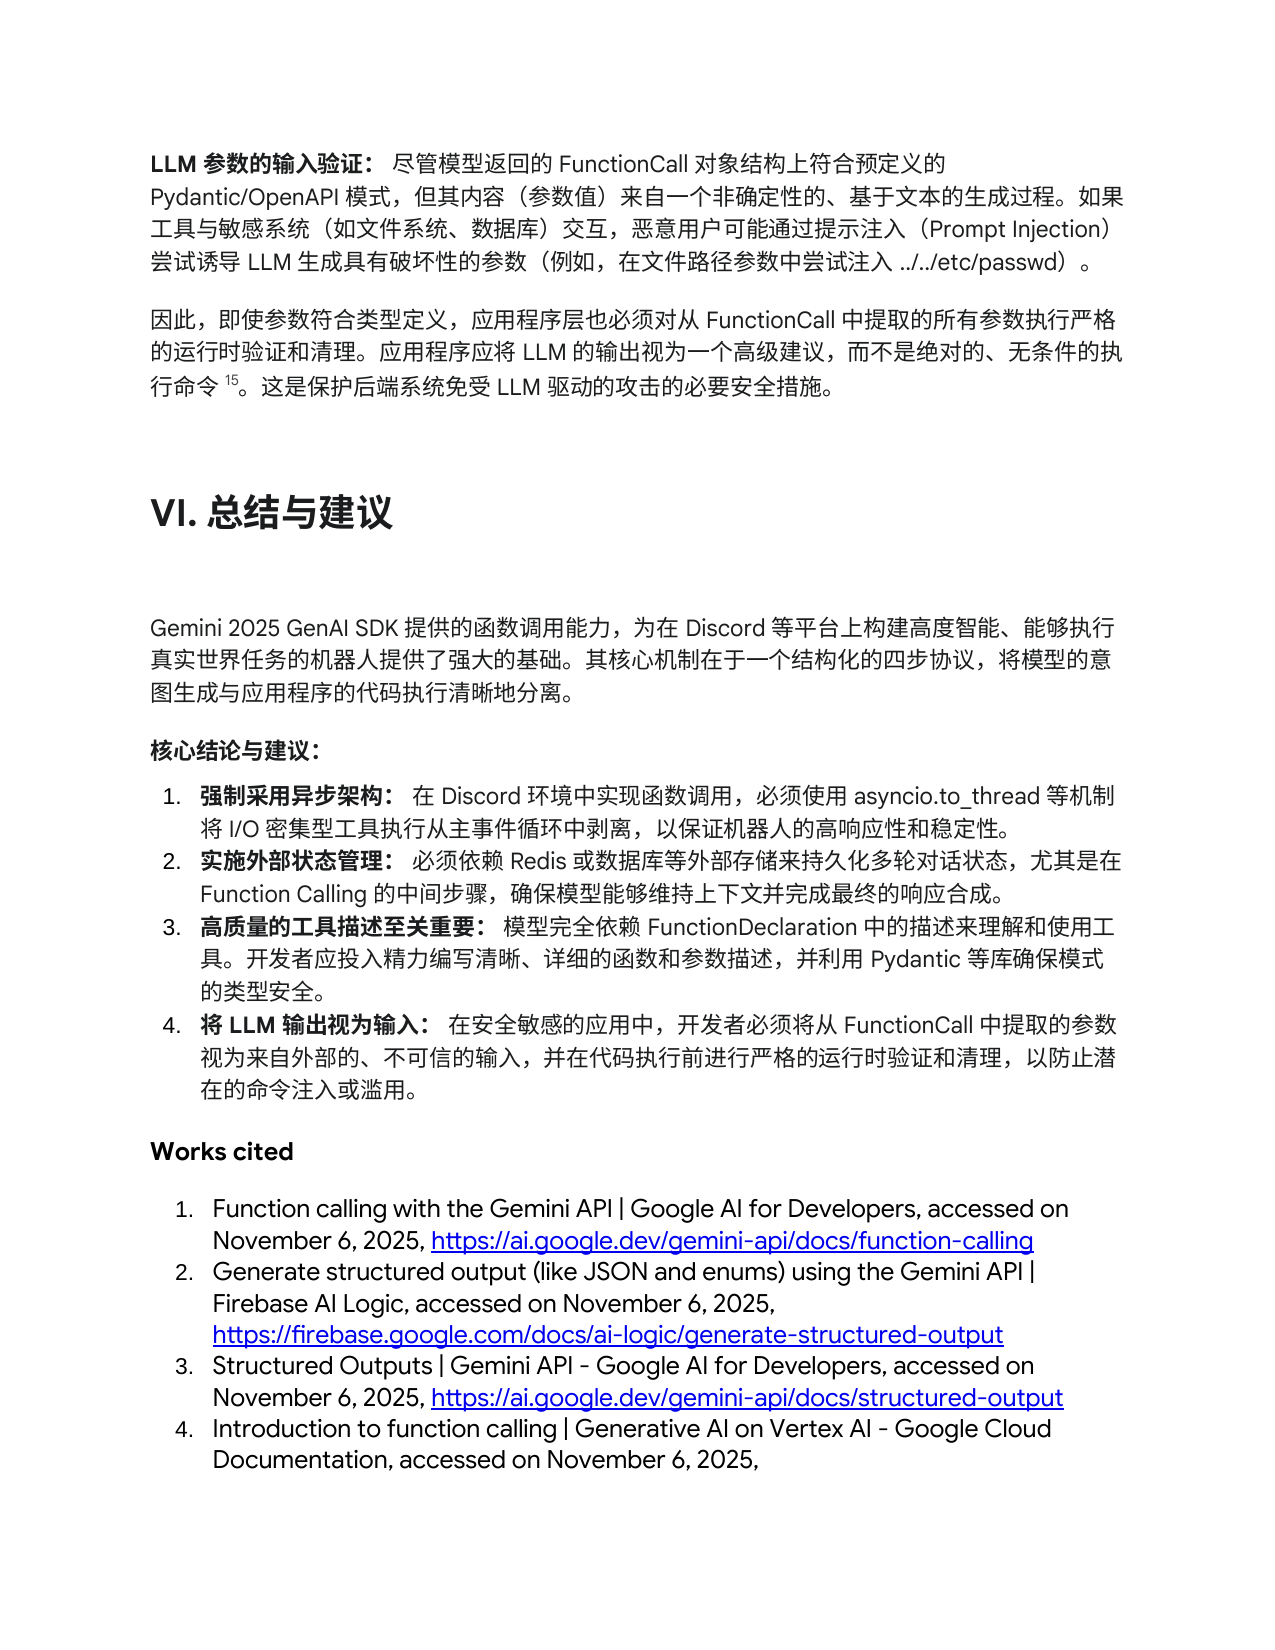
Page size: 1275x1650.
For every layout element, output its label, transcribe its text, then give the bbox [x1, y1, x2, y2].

text 核心结论与建议： [150, 737, 1125, 766]
list Structured Outputs | Gemini API - Google AI for Developers, accessed on November 6, 2025, https://ai.google.dev/gemini-api/docs/structured-output [175, 1351, 1125, 1413]
subtitle Works cited [150, 1136, 1125, 1167]
list 高质量的工具描述至关重要： 模型完全依赖 FunctionDeclaration 中的描述来理解和使用工具。开发者应投入精力编写清晰、详细的函数和参数描述，并利用 Pydantic 等库确保模式的类型安全。 [162, 913, 1125, 1007]
text Gemini 2025 GenAI SDK 提供的函数调用能力，为在 Discord 等平台上构建高度智能、能够执行真实世界任务的机器人提供了强大的基础。其核心机制在于一个结构化的四步协议，将模型的意图生成与应用程序的代码执行清晰地分离。 [150, 614, 1125, 708]
list 实施外部状态管理： 必须依赖 Redis 或数据库等外部存储来持久化多轮对话状态，尤其是在 Function Calling 的中间步骤，确保模型能够维持上下文并完成最终的响应合成。 [162, 848, 1125, 909]
text 因此，即使参数符合类型定义，应用程序层也必须对从 FunctionCall 中提取的所有参数执行严格的运行时验证和清理。应用程序应将 LLM 的输出视为一个高级建议，而不是绝对的、无条件的执行命令 15。这是保护后端系统免受 LLM 驱动的攻击的必要安全措施。 [150, 306, 1125, 403]
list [175, 1413, 1125, 1476]
list Generate structured output (like JSON and enums) using the Gemini API | Firebase AI Logic, accessed on November 6, 2025, https://firebase.google.com/docs/ai-logic/generate-structured-output [175, 1256, 1125, 1351]
list 将 LLM 输出视为输入： 在安全敏感的应用中，开发者必须将从 FunctionCall 中提取的参数视为来自外部的、不可信的输入，并在代码执行前进行严格的运行时验证和清理，以防止潜在的命令注入或滥用。 [162, 1011, 1125, 1105]
subtitle VI. 总结与建议 [150, 490, 1125, 537]
list Function calling with the Gemini API | Google AI for Developers, accessed on November 6, 2025, https://ai.google.dev/gemini-api/docs/function-calling [175, 1194, 1125, 1256]
text LLM 参数的输入验证： 尽管模型返回的 FunctionCall 对象结构上符合预定义的 Pydantic/OpenAPI 模式，但其内容（参数值）来自一个非确定性的、基于文本的生成过程。如果工具与敏感系统（如文件系统、数据库）交互，恶意用户可能通过提示注入（Prompt Injection）尝试诱导 LLM 生成具有破坏性的参数（例如，在文件路径参数中尝试注入 ../../etc/passwd）。 [150, 150, 1125, 277]
list 强制采用异步架构： 在 Discord 环境中实现函数调用，必须使用 asyncio.to_thread 等机制将 I/O 密集型工具执行从主事件循环中剥离，以保证机器人的高响应性和稳定性。 [162, 782, 1125, 844]
